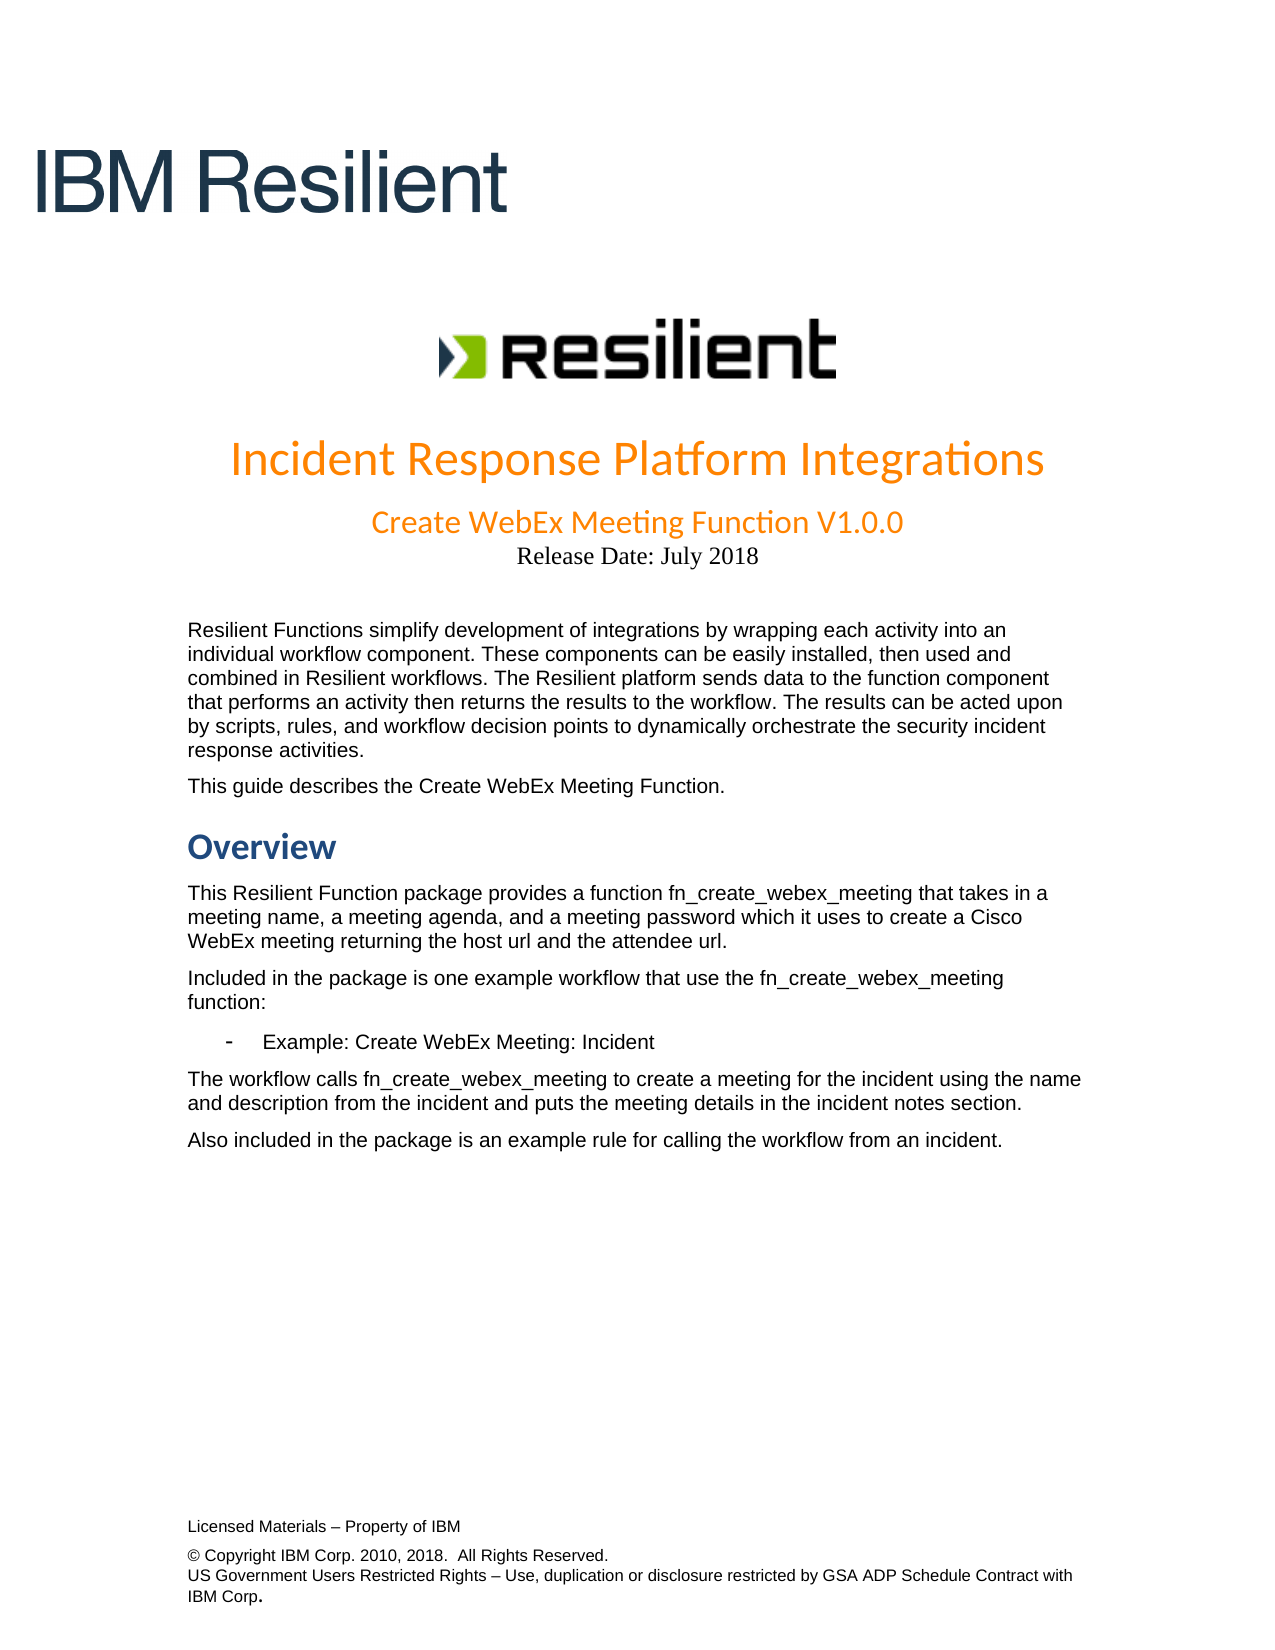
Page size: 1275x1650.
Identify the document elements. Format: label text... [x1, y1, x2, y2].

text The workflow calls fn_create_webex_meeting to create a meeting for the incident using the name and description from the incident and puts the meeting details in the incident notes section. [187, 1067, 1087, 1115]
text This guide describes the Create WebEx Meeting Function. [187, 774, 1087, 798]
picture [439, 299, 836, 403]
text Also included in the package is an example rule for calling the workflow from an incident. [187, 1128, 1087, 1152]
subtitle Overview [187, 823, 1087, 869]
subtitle Incident Response Platform Integrations [187, 427, 1087, 488]
text This Resilient Function package provides a function fn_create_webex_meeting that takes in a meeting name, a meeting agenda, and a meeting password which it uses to create a Cisco WebEx meeting returning the host url and the attendee url. [187, 881, 1087, 953]
text Included in the package is one example workflow that use the fn_create_webex_meeting function: [187, 966, 1087, 1013]
list Example: Create WebEx Meeting: Incident [225, 1026, 1087, 1055]
text Resilient Functions simplify development of integrations by wrapping each activity into an individual workflow component. These components can be easily installed, then used and combined in Resilient workflows. The Resilient platform sends data to the function component that performs an activity then returns the results to the workflow. The results can be acted upon by scripts, rules, and workflow decision points to dynamically orchestrate the security incident response activities. [187, 618, 1087, 761]
subtitle Create WebEx Meeting Function V1.0.0 [187, 501, 1087, 541]
text Release Date: July 2018 [187, 541, 1087, 570]
picture [37, 150, 507, 213]
